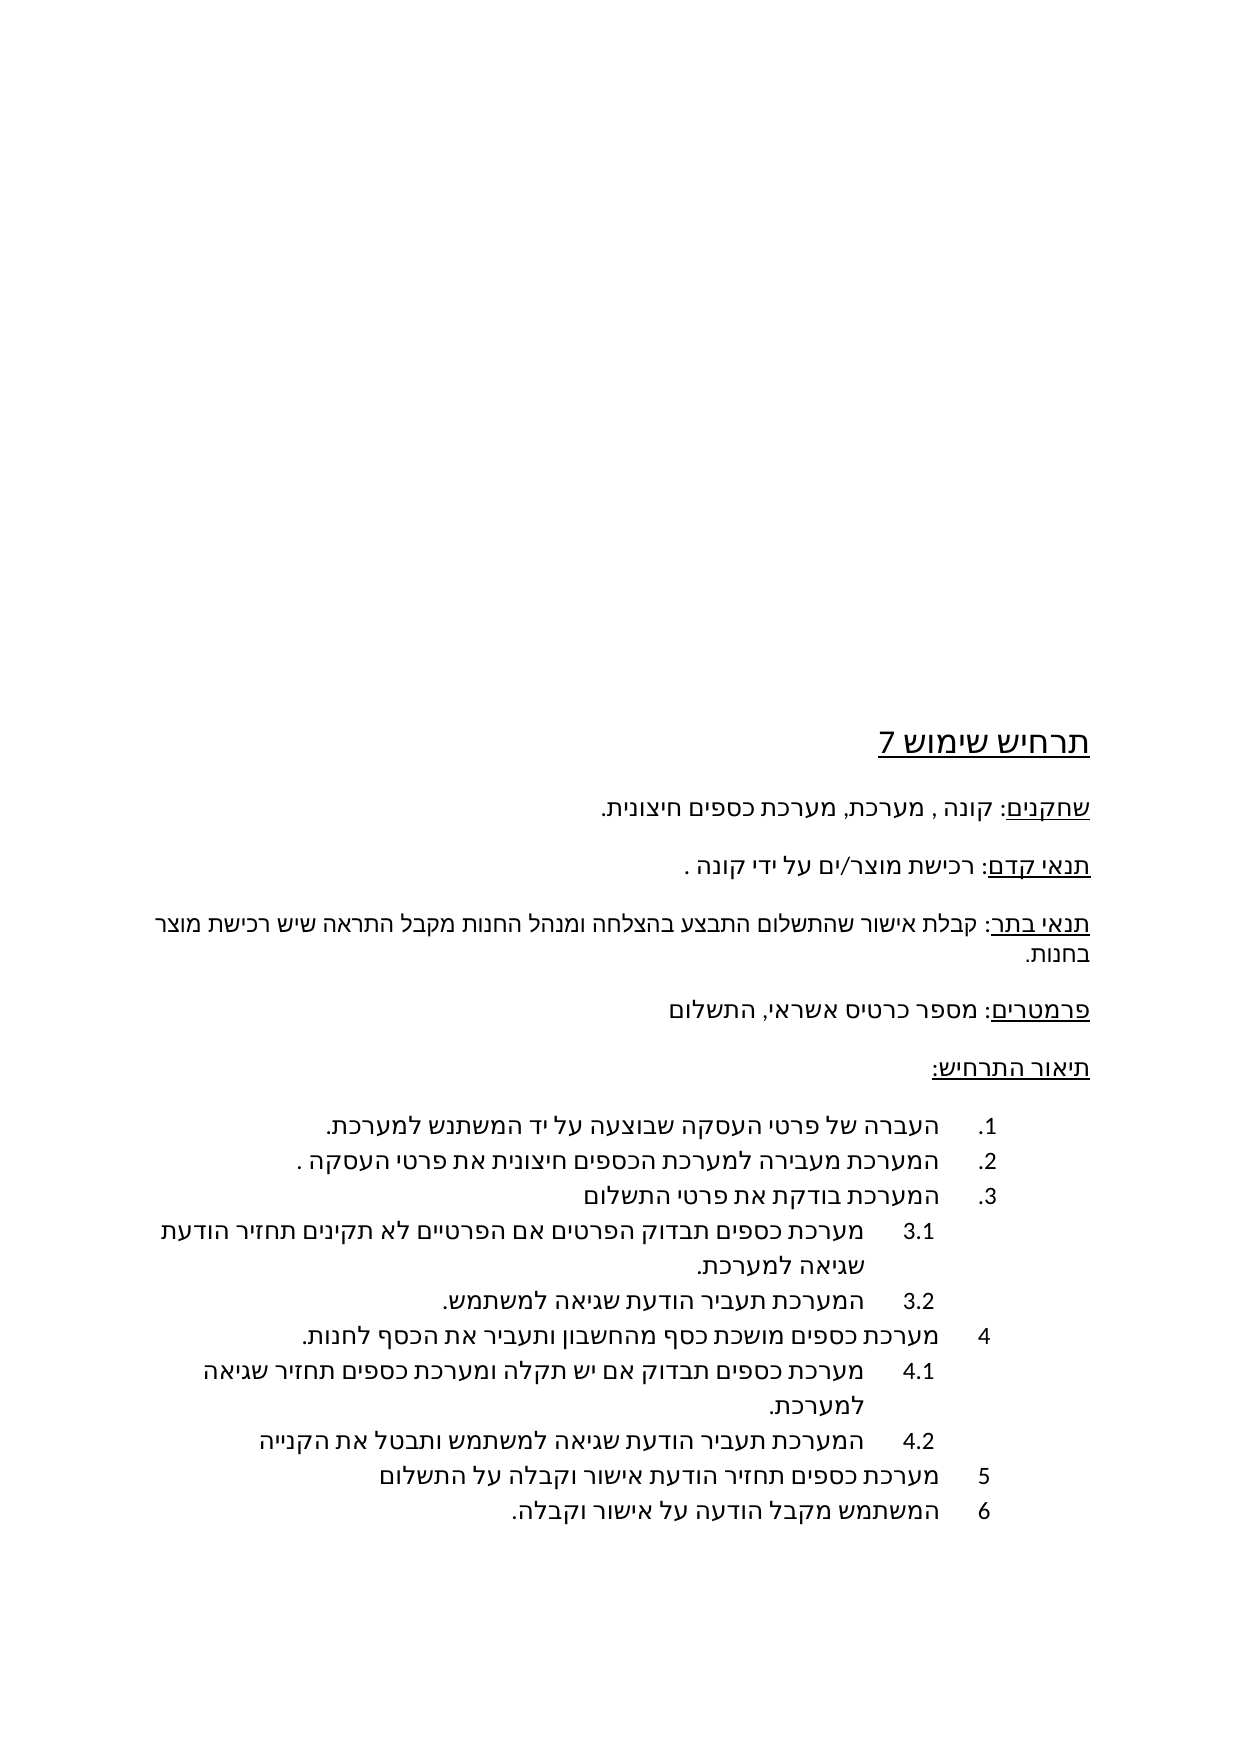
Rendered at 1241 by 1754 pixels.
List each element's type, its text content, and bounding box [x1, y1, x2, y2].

list העברה של פרטי העסקה שבוצעה על יד המשתנש למערכת. [150, 1110, 978, 1141]
list המערכת תעביר הודעת שגיאה למשתמש. [150, 1285, 903, 1316]
text שחקנים: קונה , מערכת, מערכת כספים חיצונית. [150, 793, 1090, 823]
list המערכת בודקת את פרטי התשלום [150, 1180, 978, 1211]
subtitle תרחיש שימוש 7 [150, 721, 1090, 762]
list מערכת כספים תבדוק הפרטים אם הפרטיים לא תקינים תחזיר הודעת שגיאה למערכת. [150, 1215, 903, 1281]
list מערכת כספים תחזיר הודעת אישור וקבלה על התשלום [150, 1460, 978, 1491]
list מערכת כספים תבדוק אם יש תקלה ומערכת כספים תחזיר שגיאה למערכת. [150, 1355, 903, 1421]
list המערכת תעביר הודעת שגיאה למשתמש ותבטל את הקנייה [150, 1425, 903, 1456]
list המערכת מעבירה למערכת הכספים חיצונית את פרטי העסקה . [150, 1145, 978, 1176]
text תיאור התרחיש: [150, 1052, 1090, 1083]
list מערכת כספים מושכת כסף מהחשבון ותעביר את הכסף לחנות. [150, 1320, 978, 1351]
text תנאי קדם: רכישת מוצר/ים על ידי קונה . [150, 851, 1090, 881]
text תנאי בתר: קבלת אישור שהתשלום התבצע בהצלחה ומנהל החנות מקבל התראה שיש רכישת מוצר בחנות. [150, 908, 1090, 967]
text פרמטרים: מספר כרטיס אשראי, התשלום [150, 994, 1090, 1025]
list המשתמש מקבל הודעה על אישור וקבלה. [150, 1495, 978, 1526]
